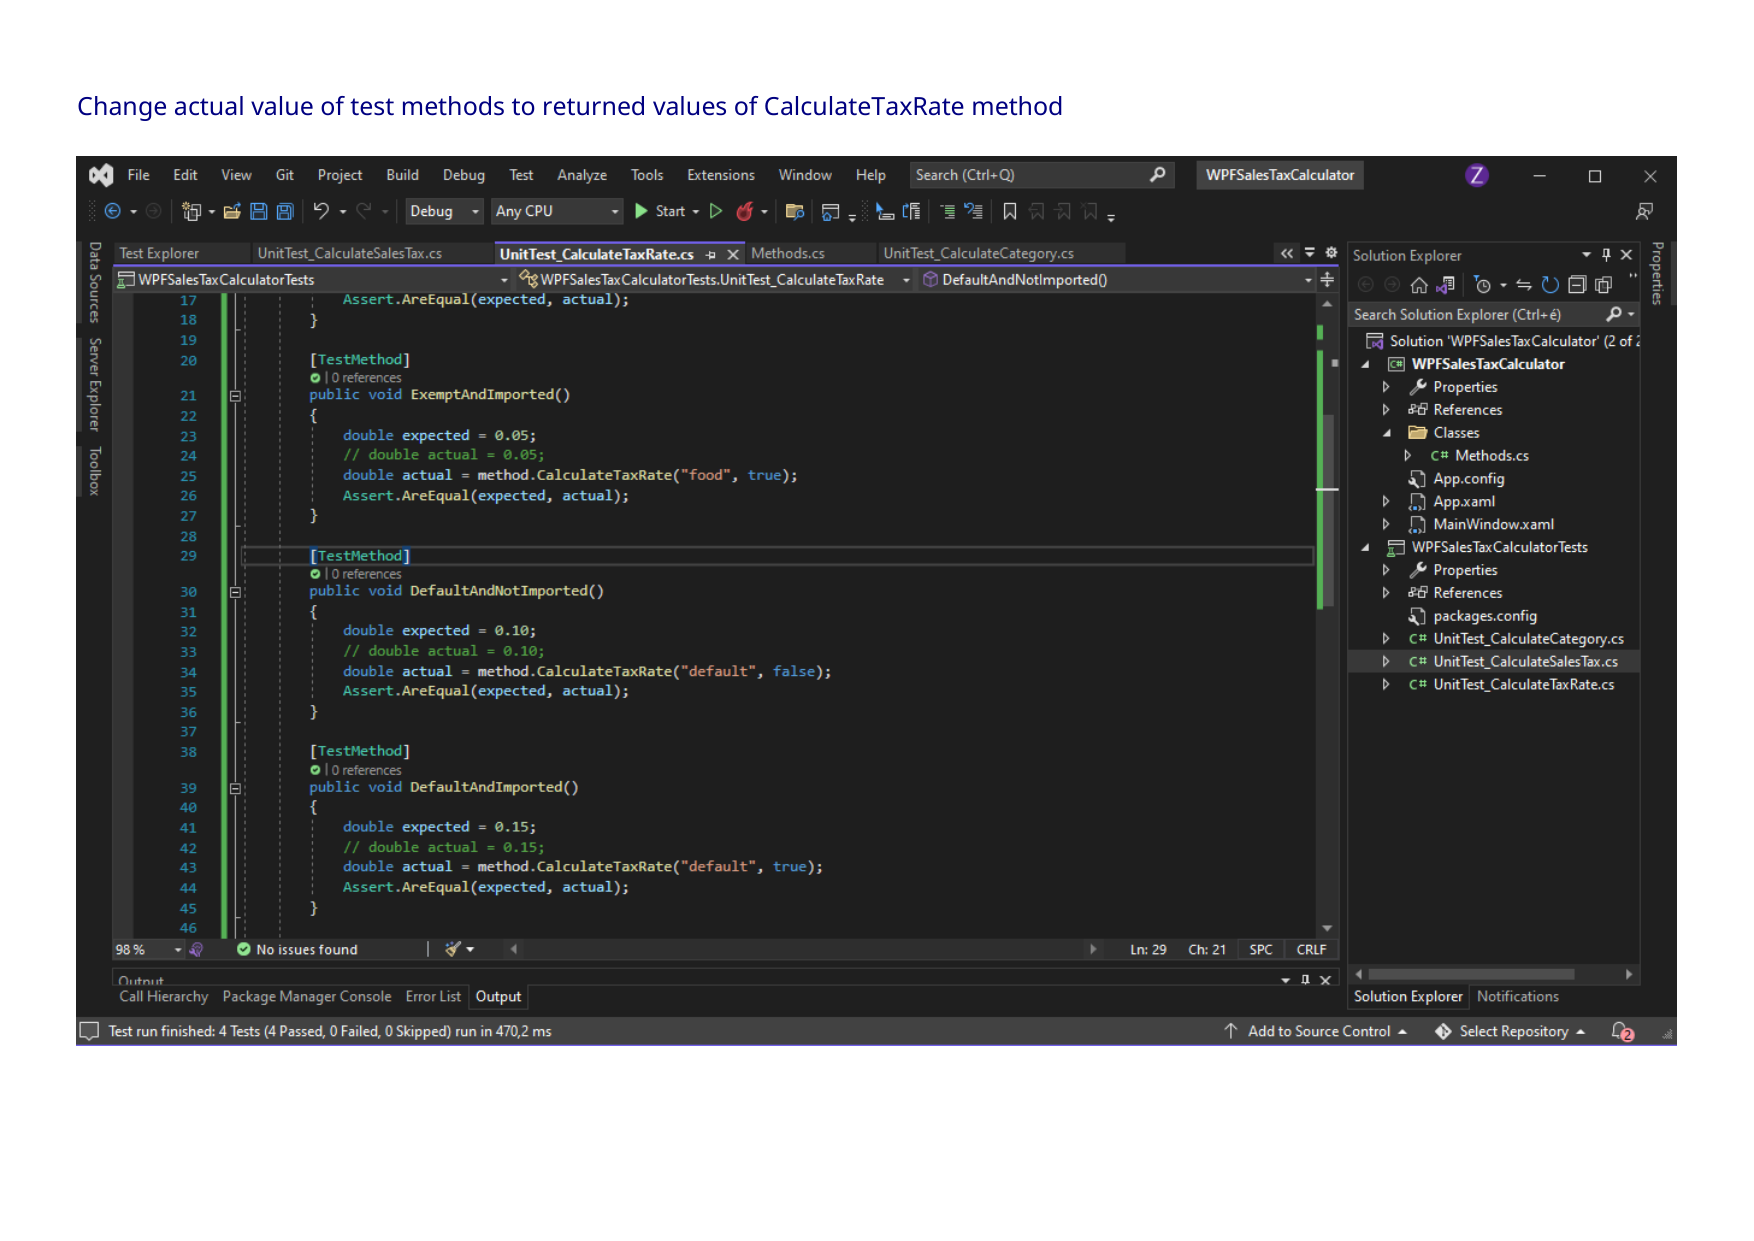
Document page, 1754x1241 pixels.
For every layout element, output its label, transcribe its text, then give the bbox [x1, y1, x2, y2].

text Change actual value of test methods to returned values of CalculateTaxRate method [77, 89, 1689, 123]
picture [76, 156, 1677, 1046]
